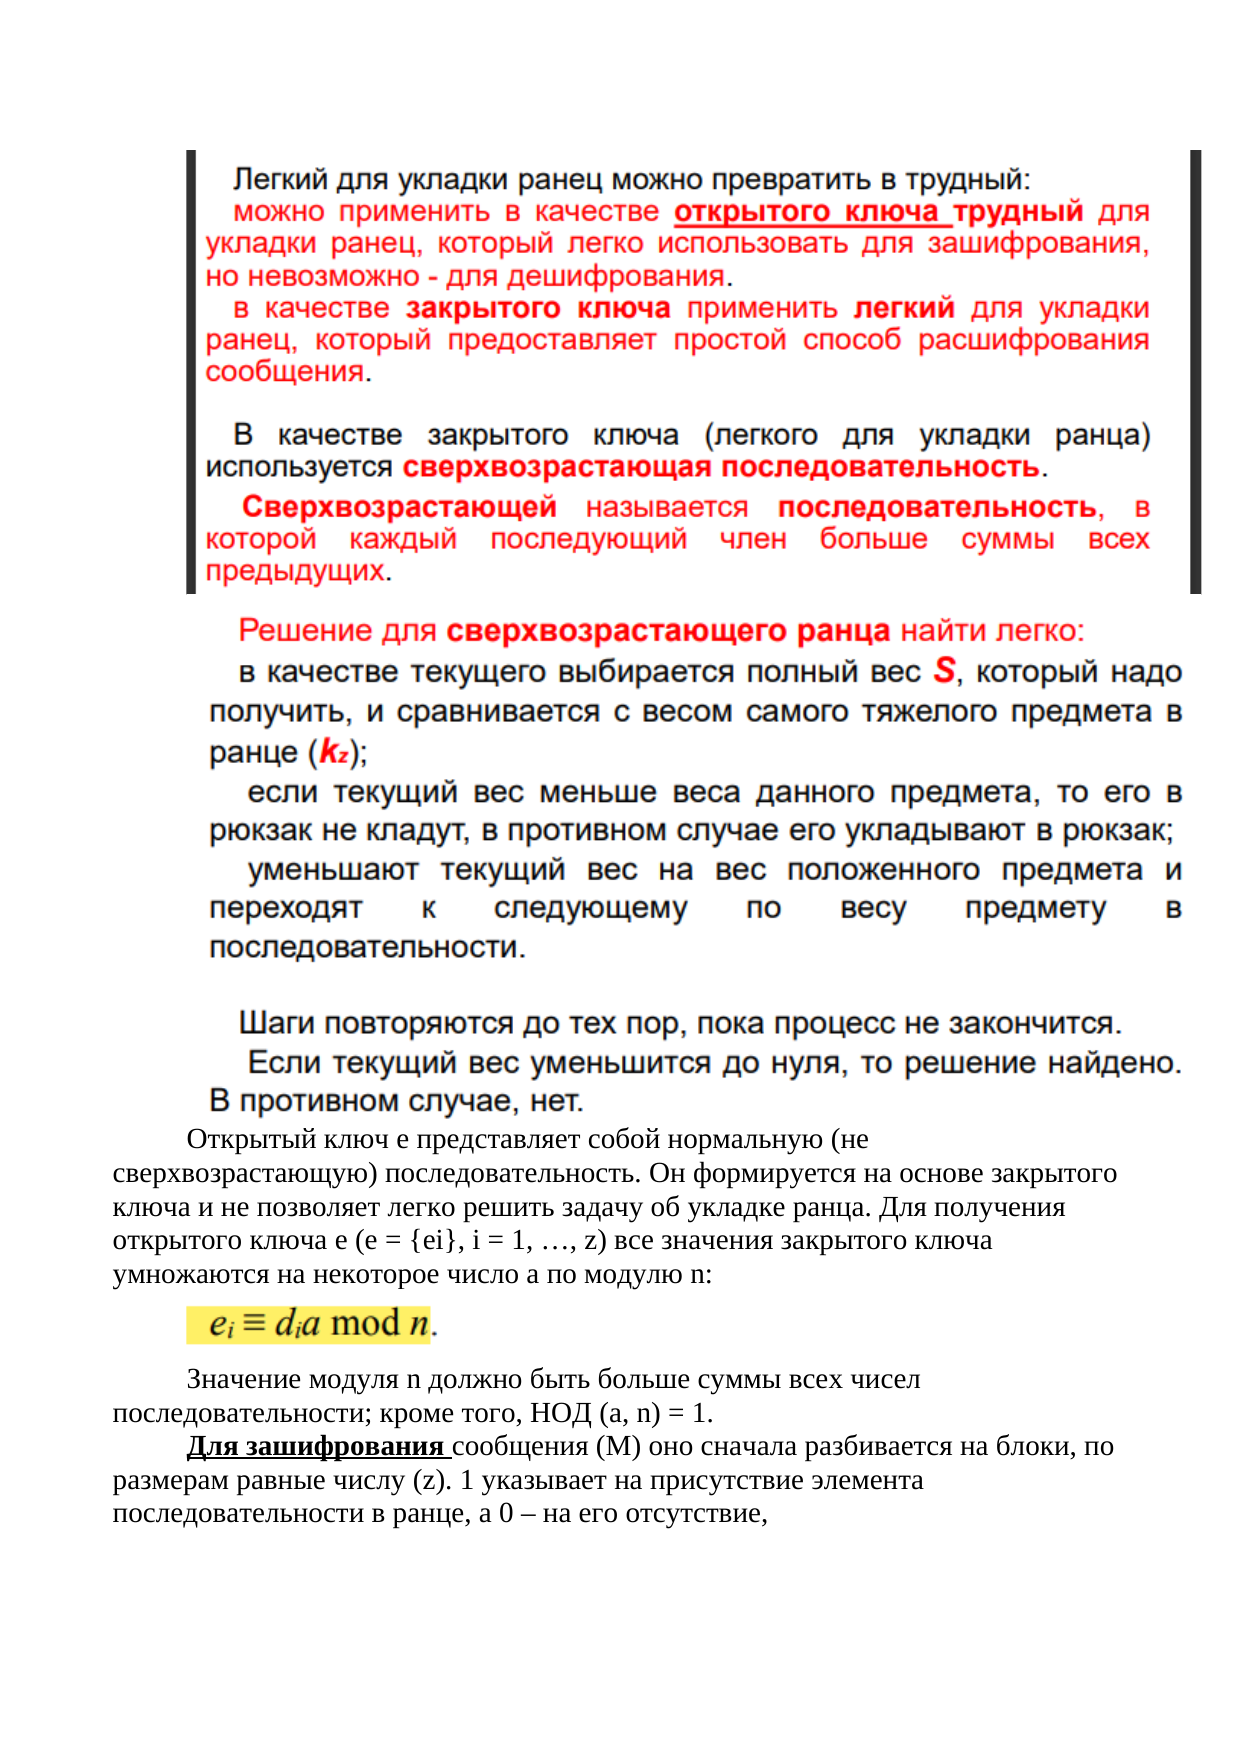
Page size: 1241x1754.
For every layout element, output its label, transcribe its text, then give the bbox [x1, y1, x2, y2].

text Открытый ключ e представляет собой нормальную (не сверхвозрастающую) последовательность. Он формируется на основе закрытого ключа и не позволяет легко решить задачу об укладке ранца. Для получения открытого ключа e (e = {ei}, i = 1, …, z) все значения закрытого ключа умножаются на некоторое число a по модулю n: [112, 1122, 1128, 1289]
text Значение модуля n должно быть больше суммы всех чисел последовательности; кроме того, НОД (а, n) = 1. [112, 1361, 1128, 1428]
text Для зашифрования сообщения (М) оно сначала разбивается на блоки, по размерам равные числу (z). 1 указывает на присутствие элемента последовательности в ранце, а 0 – на его отсутствие, [112, 1428, 1128, 1529]
picture [186, 1289, 470, 1362]
picture [186, 150, 1202, 1122]
